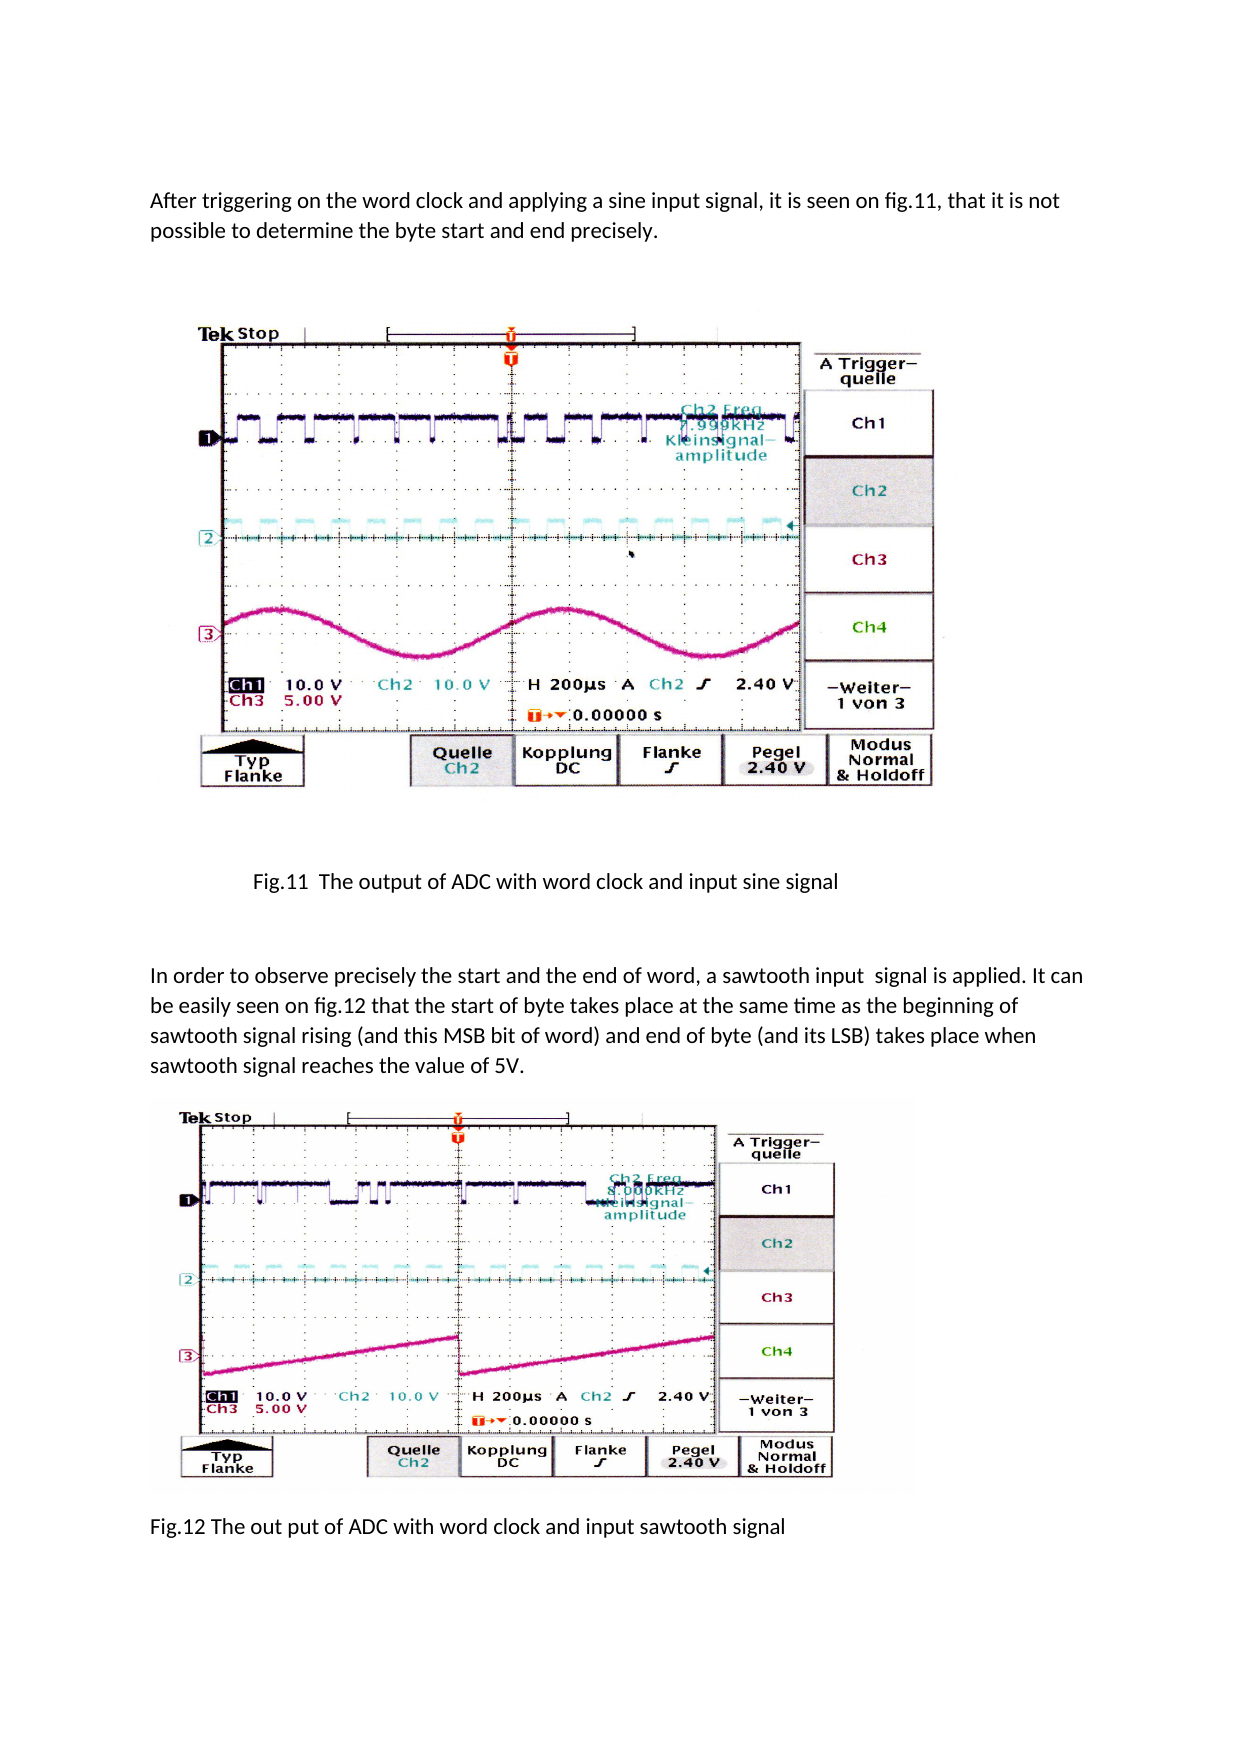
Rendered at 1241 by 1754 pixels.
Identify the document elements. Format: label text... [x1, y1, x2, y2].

text Fig.11 The output of ADC with word clock and input sine signal [150, 867, 1090, 895]
text Fig.12 The out put of ADC with word clock and input sawtooth signal [150, 1512, 1090, 1540]
text After triggering on the word clock and applying a sine input signal, it is seen on fig.11, that it is not possible to determine the byte start and end precisely. [150, 186, 1090, 244]
text In order to observe precisely the start and the end of word, a sawtooth input signal is applied. It can be easily seen on fig.12 that the start of byte takes place at the same time as the beginning of sawtooth signal rising (and this MSB bit of word) and end of byte (and its LSB) takes place when sawtooth signal reaches the value of 5V. [150, 961, 1090, 1079]
